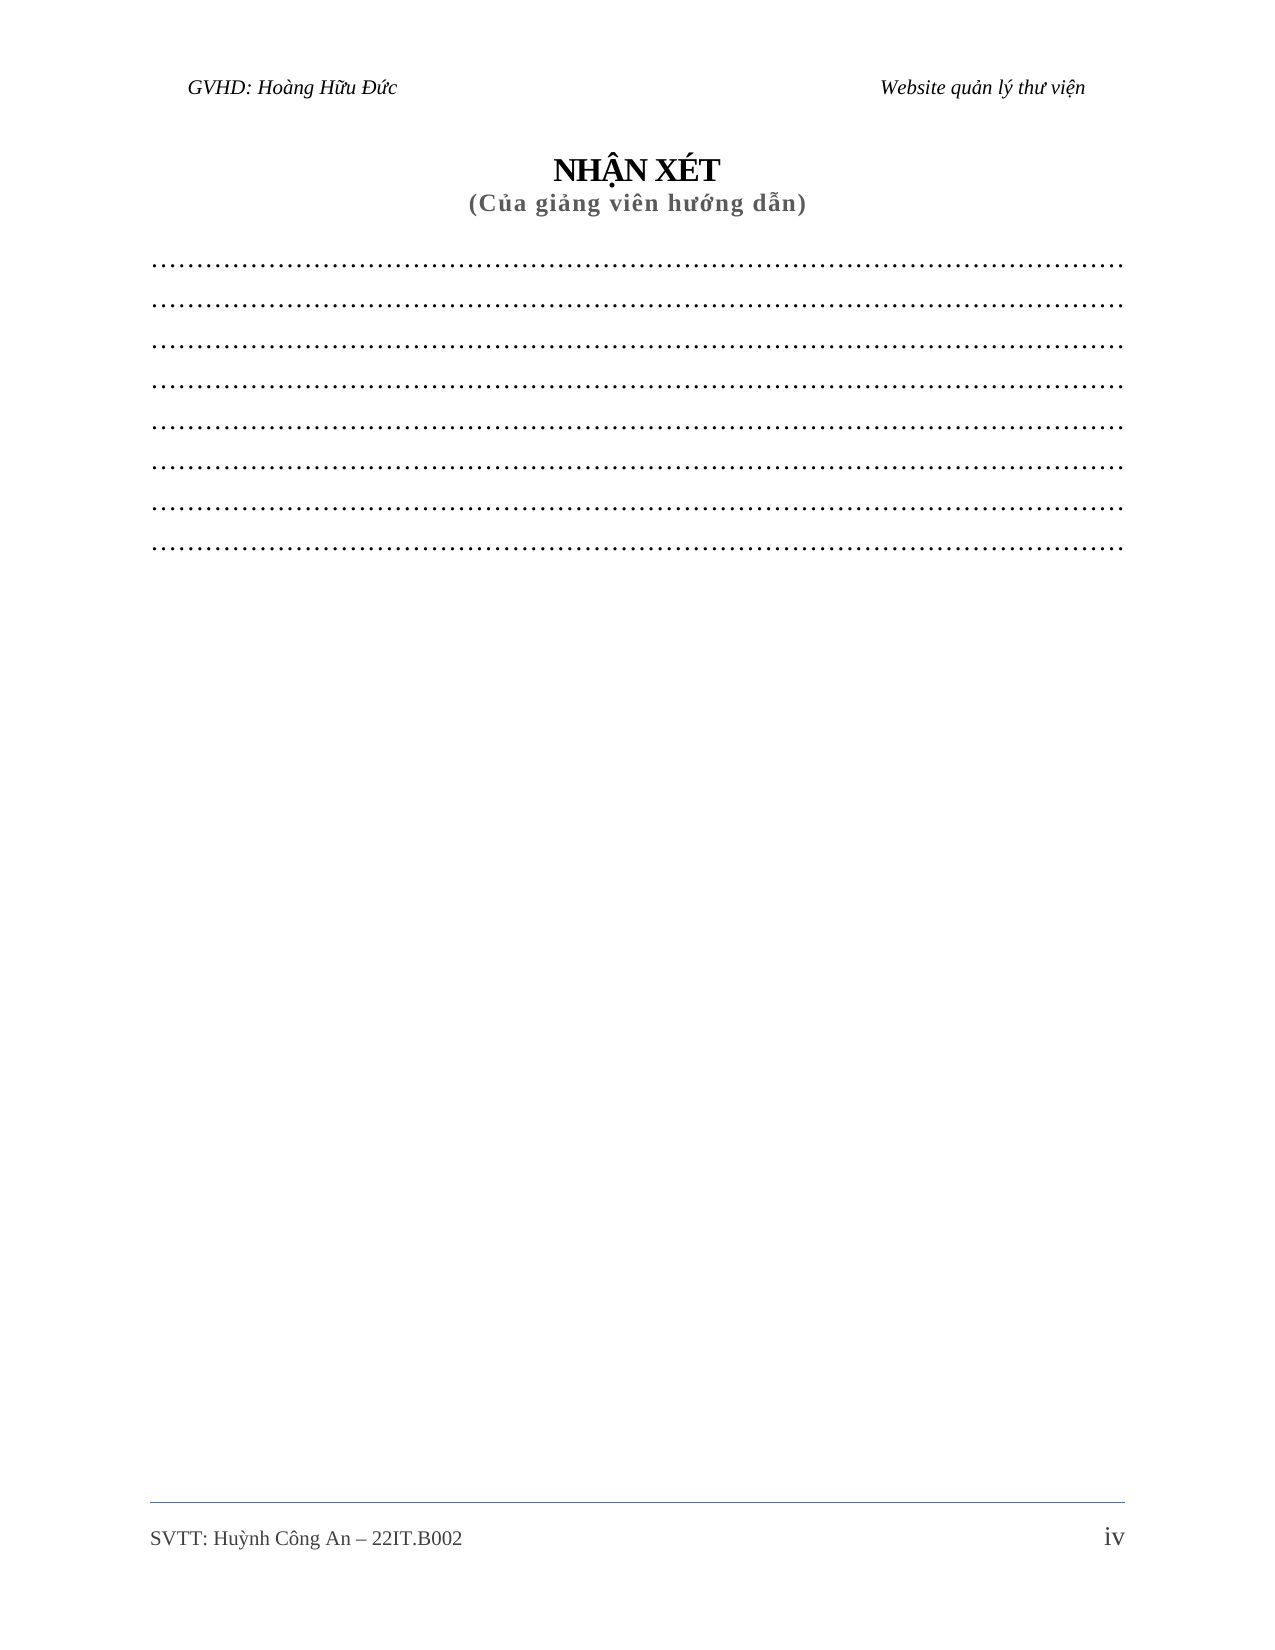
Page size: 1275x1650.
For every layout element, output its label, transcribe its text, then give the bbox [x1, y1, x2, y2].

title NHẬN XÉT [150, 150, 1125, 188]
text ……………………………………………………………………………………………………………………………………………………………………………………………………………………………………………………………………………………………………………………………………………………………………………………………………………………………………………………………………………………………………………………………………………………………………………………………………………………………………………………………………………………………………………………………………………………………………………………………… [150, 242, 1125, 556]
subtitle (Của giảng viên hướng dẫn) [150, 188, 1125, 217]
